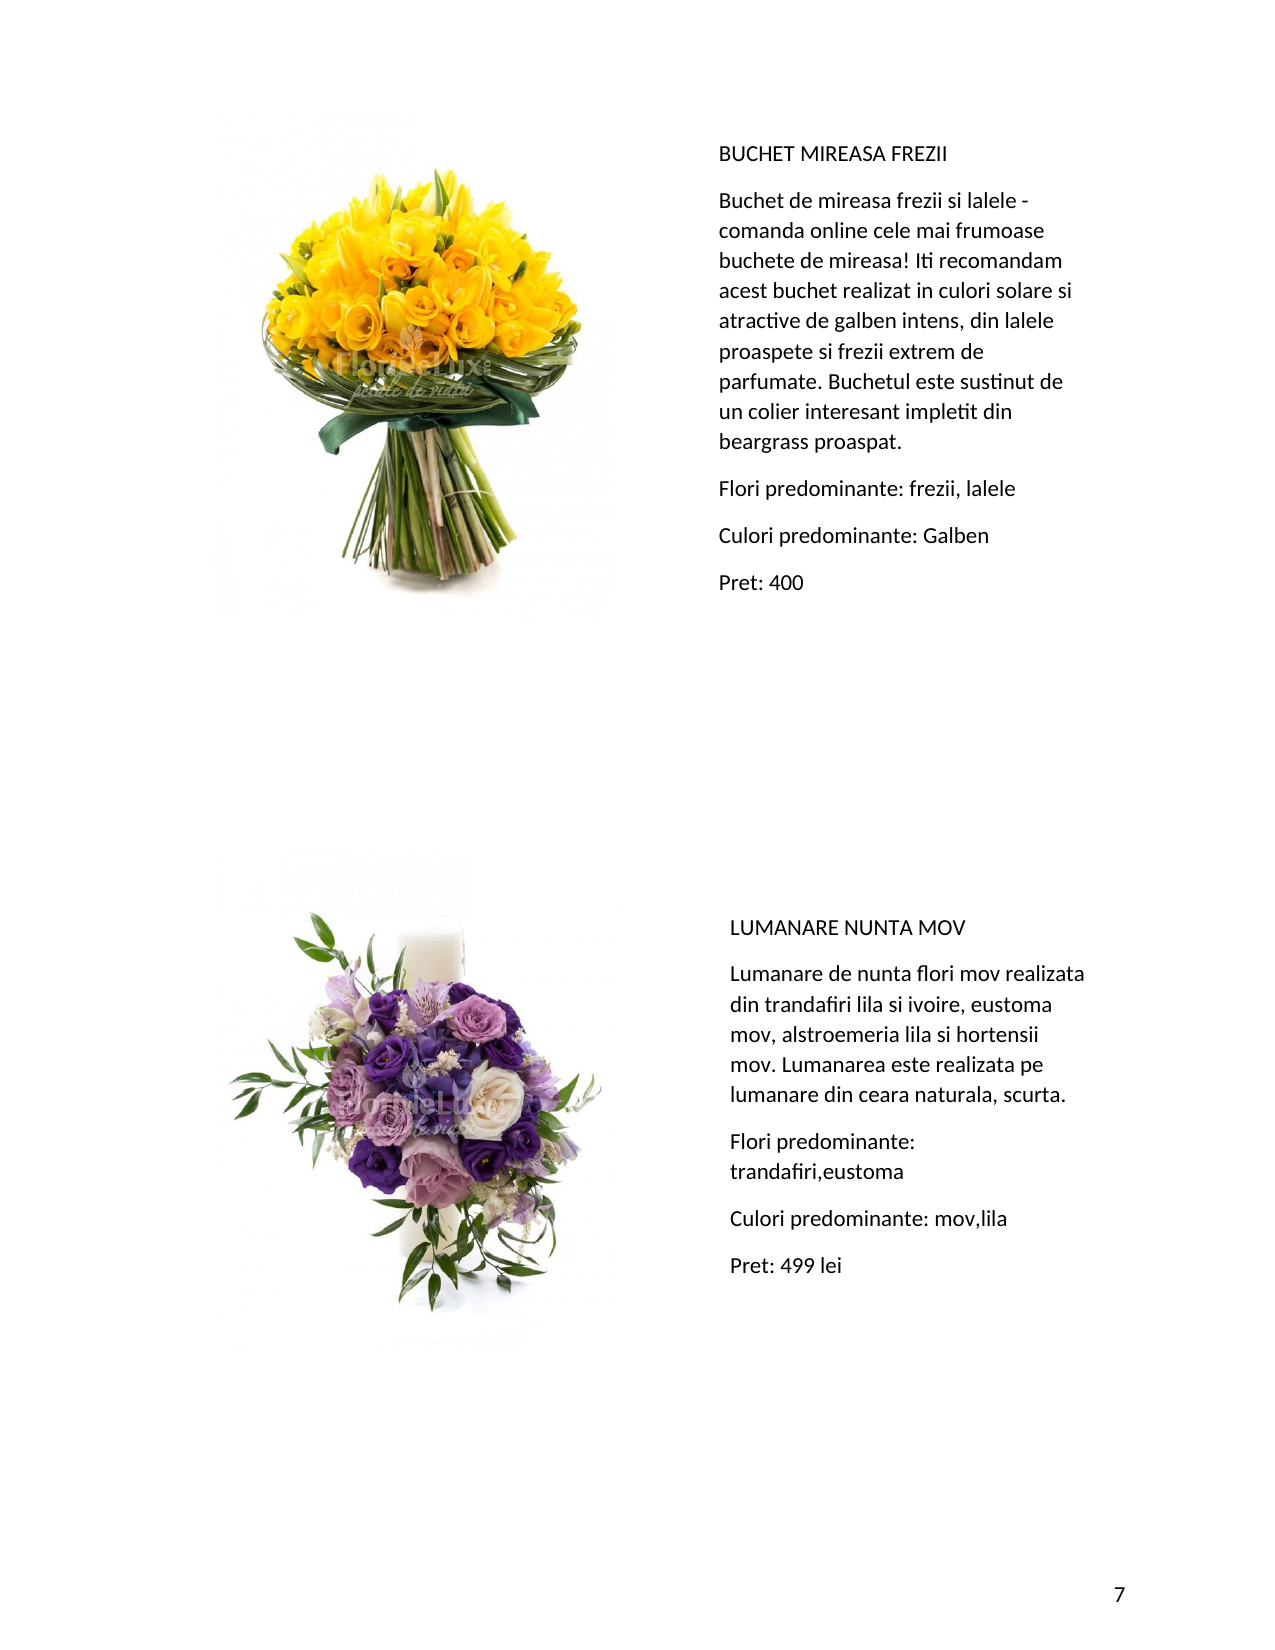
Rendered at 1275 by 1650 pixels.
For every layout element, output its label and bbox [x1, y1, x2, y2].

picture [214, 853, 620, 1355]
picture [214, 111, 613, 620]
